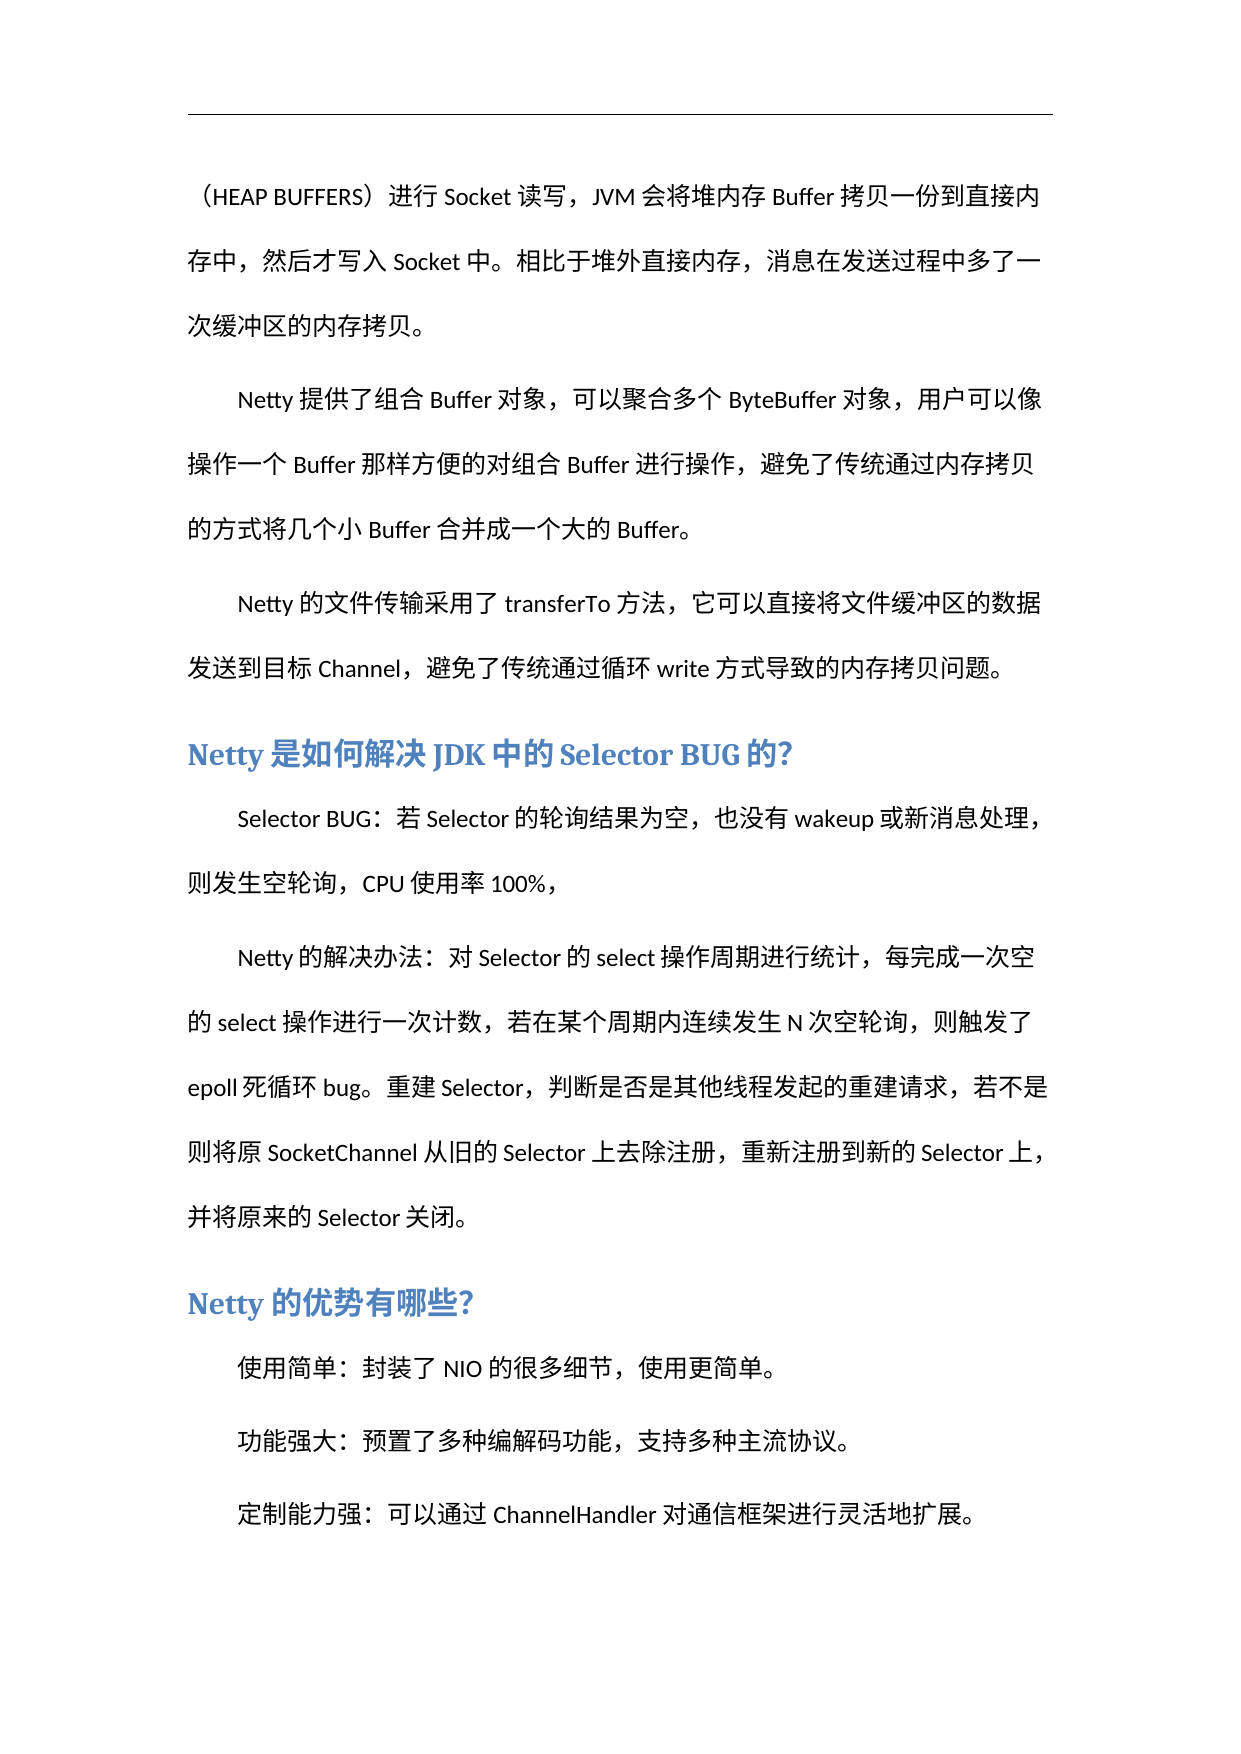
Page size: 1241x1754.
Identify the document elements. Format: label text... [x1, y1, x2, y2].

subtitle Netty 的优势有哪些？ [187, 1269, 1053, 1334]
text Selector BUG：若Selector的轮询结果为空，也没有wakeup或新消息处理，则发生空轮询，CPU使用率100%， [187, 784, 1053, 914]
text Netty 的文件传输采用了 transferTo 方法，它可以直接将文件缓冲区的数据发送到目标 Channel，避免了传统通过循环 write 方式导致的内存拷贝问题。 [187, 569, 1053, 699]
text 使用简单：封装了 NIO 的很多细节，使用更简单。 [187, 1334, 1053, 1399]
text 功能强大：预置了多种编解码功能，支持多种主流协议。 [187, 1407, 1053, 1472]
subtitle Netty是如何解决JDK中的Selector BUG的？ [187, 719, 1053, 784]
text Netty 提供了组合 Buffer 对象，可以聚合多个 ByteBuffer 对象，用户可以像操作一个 Buffer 那样方便的对组合 Buffer 进行操作，避免了传统通过内存拷贝的方式将几个小 Buffer 合并成一个大的 Buffer。 [187, 365, 1053, 560]
text Netty的解决办法：对Selector的select操作周期进行统计，每完成一次空的select操作进行一次计数，若在某个周期内连续发生N次空轮询，则触发了epoll死循环bug。重建Selector，判断是否是其他线程发起的重建请求，若不是则将原SocketChannel从旧的Selector上去除注册，重新注册到新的Selector上，并将原来的Selector关闭。 [187, 923, 1053, 1248]
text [187, 162, 1053, 357]
text 定制能力强：可以通过 ChannelHandler 对通信框架进行灵活地扩展。 [187, 1480, 1053, 1545]
